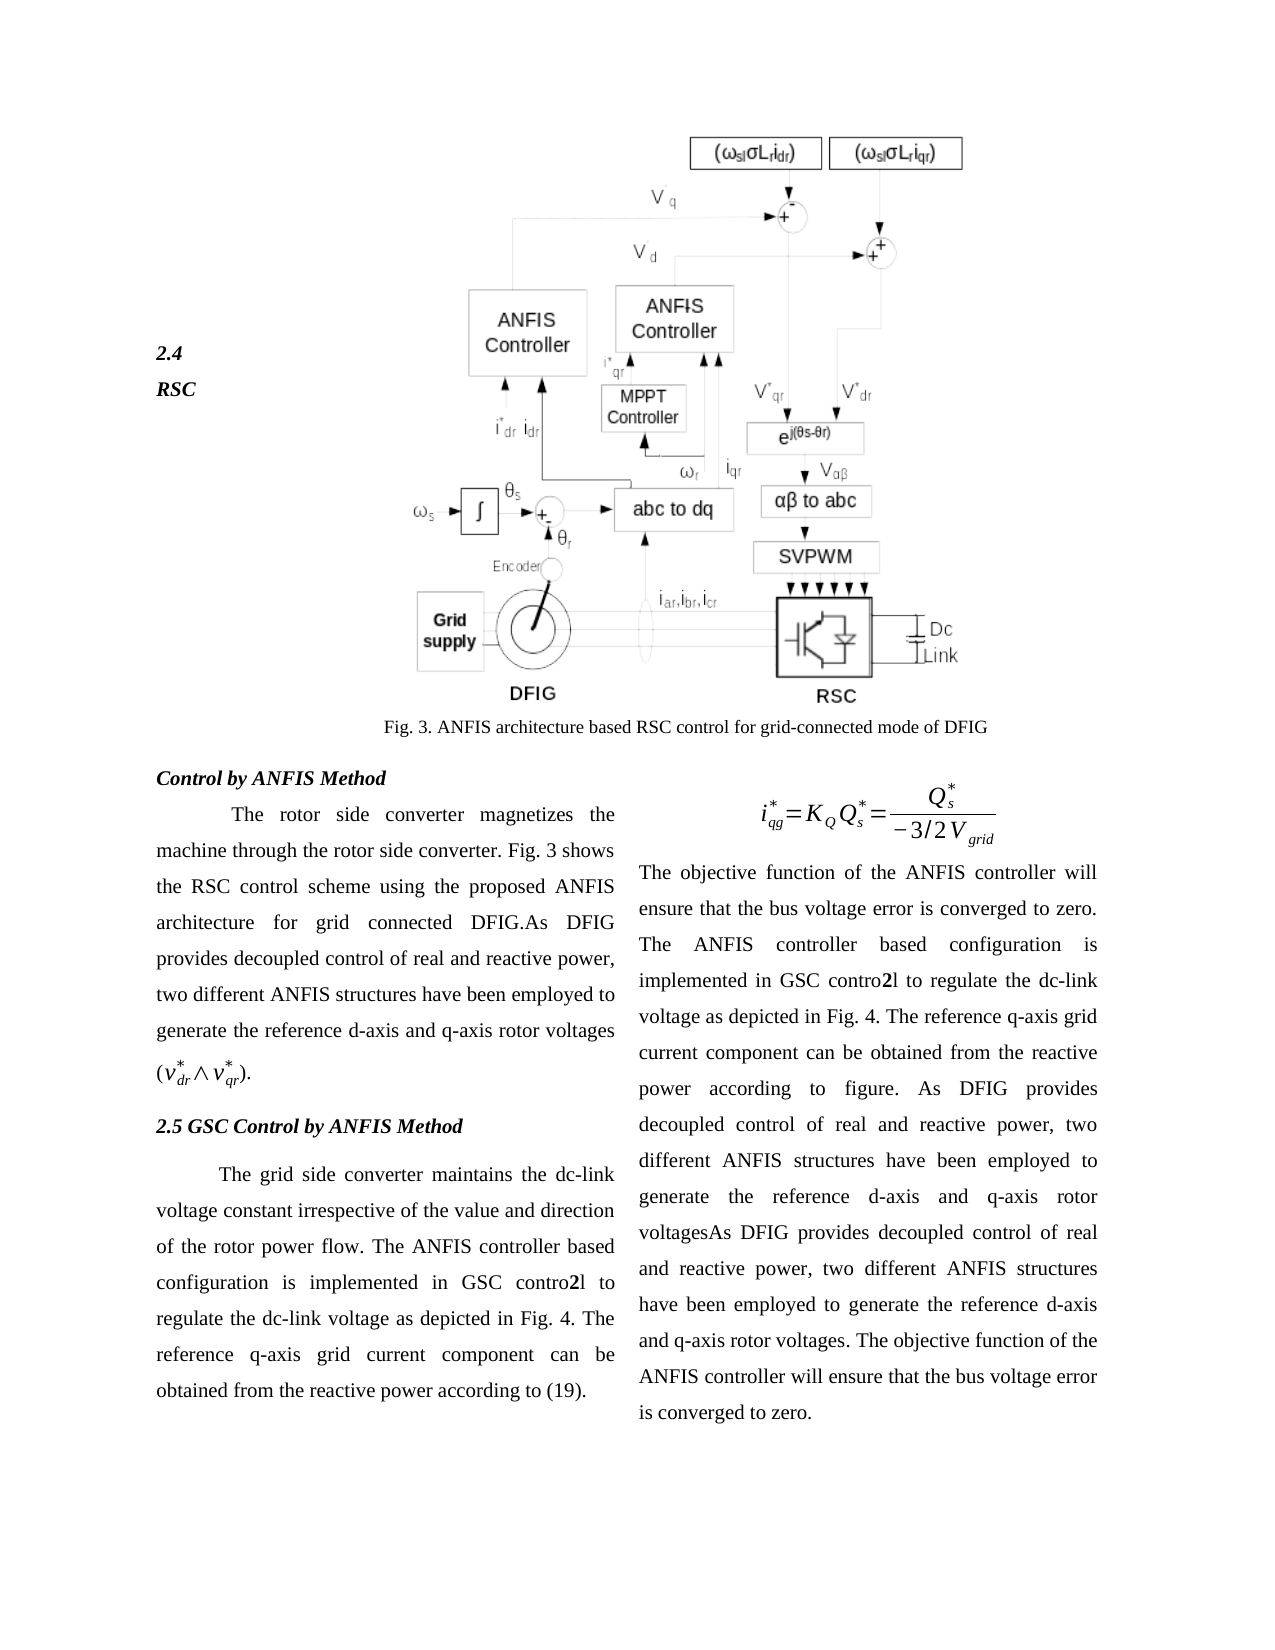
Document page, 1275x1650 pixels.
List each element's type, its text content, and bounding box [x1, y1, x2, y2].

text The rotor side converter magnetizes the machine through the rotor side converter. Fig. 3 shows the RSC control scheme using the proposed ANFIS architecture for grid connected DFIG.As DFIG provides decoupled control of real and reactive power, two different ANFIS structures have been employed to generate the reference d-axis and q-axis rotor voltages (). [156, 802, 615, 1089]
text 2.4 RSC Control by ANFIS Method [156, 341, 615, 790]
text The objective function of the ANFIS controller will ensure that the bus voltage error is converged to zero. The ANFIS controller based configuration is implemented in GSC contro2l to regulate the dc-link voltage as depicted in Fig. 4. The reference q-axis grid current component can be obtained from the reactive power according to figure. As DFIG provides decoupled control of real and reactive power, two different ANFIS structures have been employed to generate the reference d-axis and q-axis rotor voltagesAs DFIG provides decoupled control of real and reactive power, two different ANFIS structures have been employed to generate the reference d-axis and q-axis rotor voltages. The objective function of the ANFIS controller will ensure that the bus voltage error is converged to zero. [639, 860, 1098, 1424]
subtitle 2.5 GSC Control by ANFIS Method [156, 1113, 615, 1138]
text The grid side converter maintains the dc-link voltage constant irrespective of the value and direction of the rotor power flow. The ANFIS controller based configuration is implemented in GSC contro2l to regulate the dc-link voltage as depicted in Fig. 4. The reference q-axis grid current component can be obtained from the reactive power according to (19). [156, 1162, 615, 1402]
